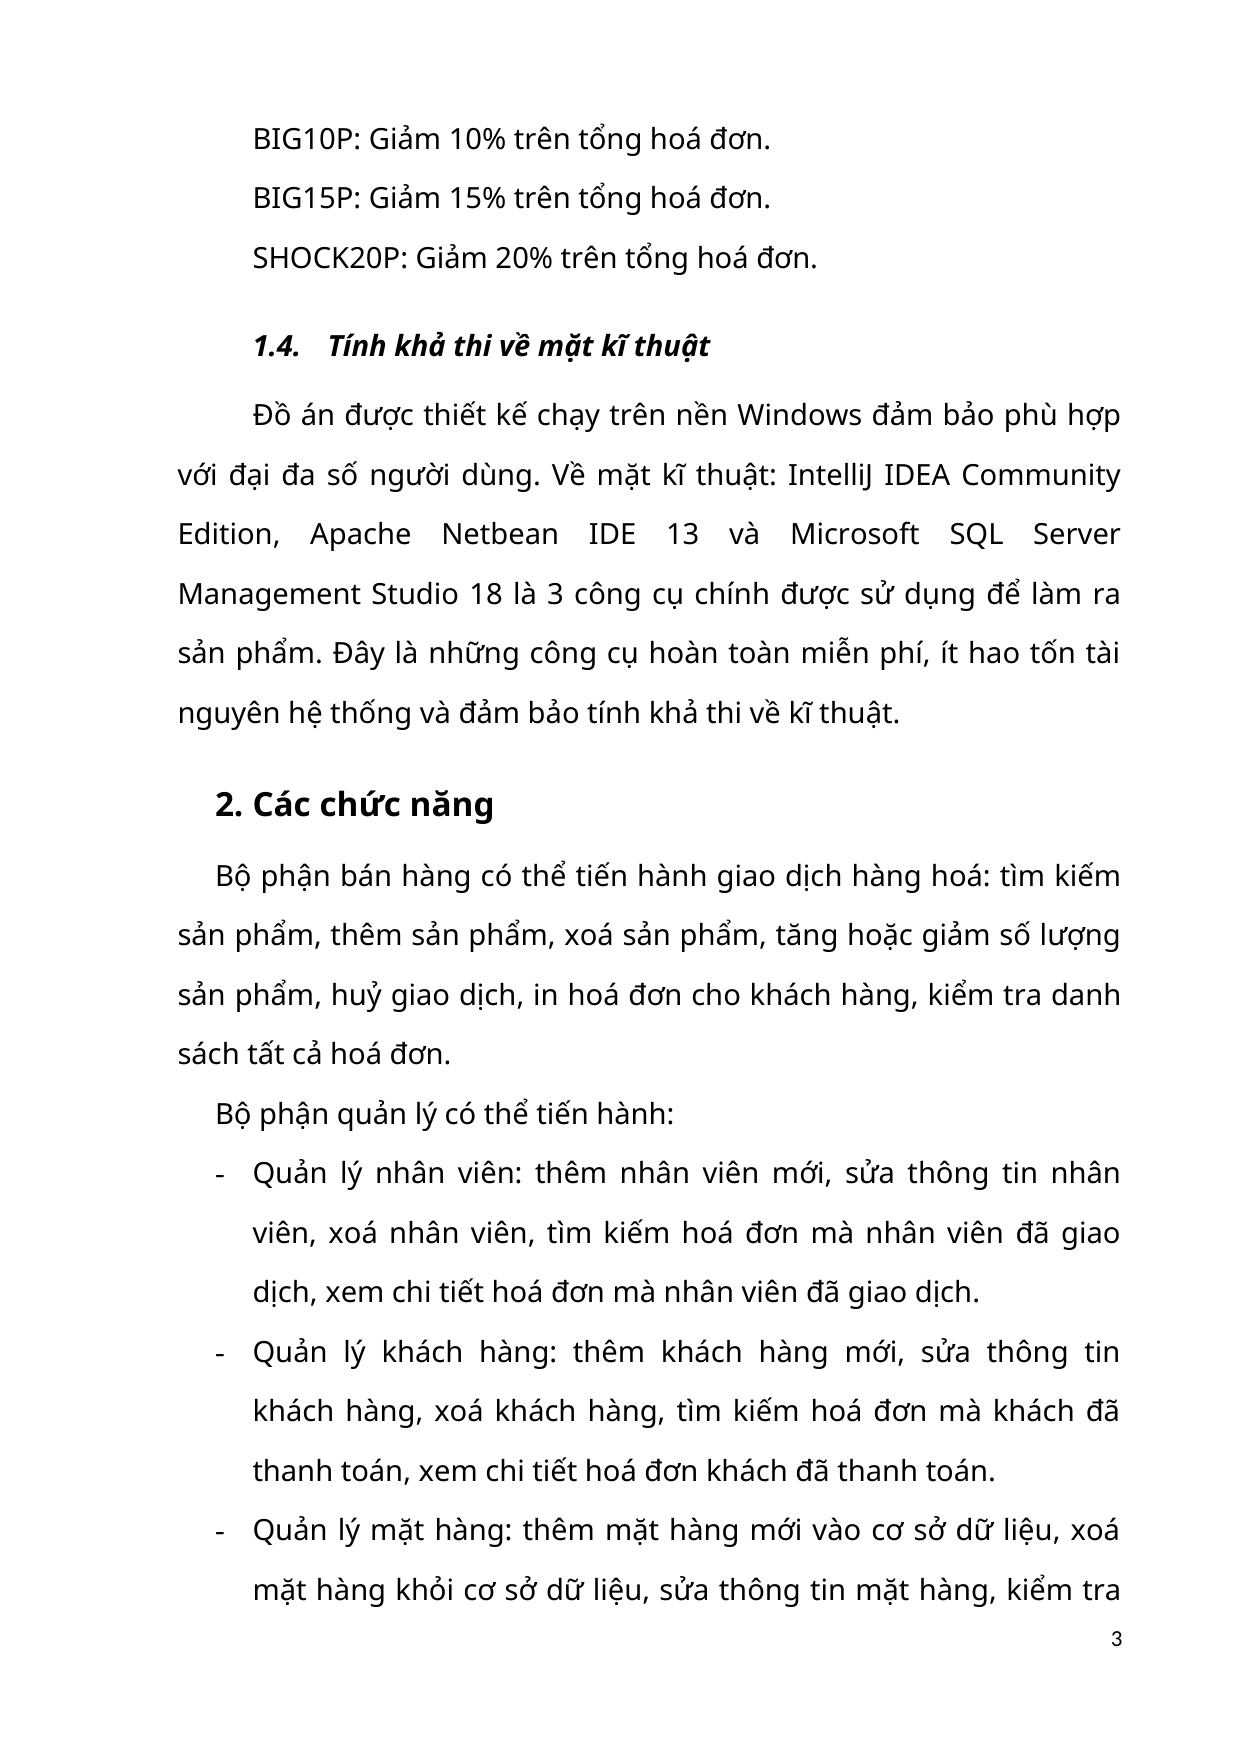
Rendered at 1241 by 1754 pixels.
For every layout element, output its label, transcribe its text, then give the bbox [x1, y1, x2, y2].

subtitle Tính khả thi về mặt kĩ thuật [252, 326, 1122, 365]
list Quản lý khách hàng: thêm khách hàng mới, sửa thông tin khách hàng, xoá khách hàng, tìm kiếm hoá đơn mà khách đã thanh toán, xem chi tiết hoá đơn khách đã thanh toán. [215, 1331, 1122, 1490]
text SHOCK20P: Giảm 20% trên tổng hoá đơn. [177, 237, 1122, 277]
text Bộ phận bán hàng có thể tiến hành giao dịch hàng hoá: tìm kiếm sản phẩm, thêm sản phẩm, xoá sản phẩm, tăng hoặc giảm số lượng sản phẩm, huỷ giao dịch, in hoá đơn cho khách hàng, kiểm tra danh sách tất cả hoá đơn. [177, 855, 1122, 1073]
text Bộ phận quản lý có thể tiến hành: [177, 1093, 1122, 1133]
text Đồ án được thiết kế chạy trên nền Windows đảm bảo phù hợp với đại đa số người dùng. Về mặt kĩ thuật: IntelliJ IDEA Community Edition, Apache Netbean IDE 13 và Microsoft SQL Server Management Studio 18 là 3 công cụ chính được sử dụng để làm ra sản phẩm. Đây là những công cụ hoàn toàn miễn phí, ít hao tốn tài nguyên hệ thống và đảm bảo tính khả thi về kĩ thuật. [177, 394, 1122, 732]
subtitle Các chức năng [215, 781, 1122, 826]
text BIG15P: Giảm 15% trên tổng hoá đơn. [177, 178, 1122, 217]
list Quản lý nhân viên: thêm nhân viên mới, sửa thông tin nhân viên, xoá nhân viên, tìm kiếm hoá đơn mà nhân viên đã giao dịch, xem chi tiết hoá đơn mà nhân viên đã giao dịch. [215, 1153, 1122, 1311]
text BIG10P: Giảm 10% trên tổng hoá đơn. [177, 118, 1122, 158]
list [215, 1509, 1122, 1609]
